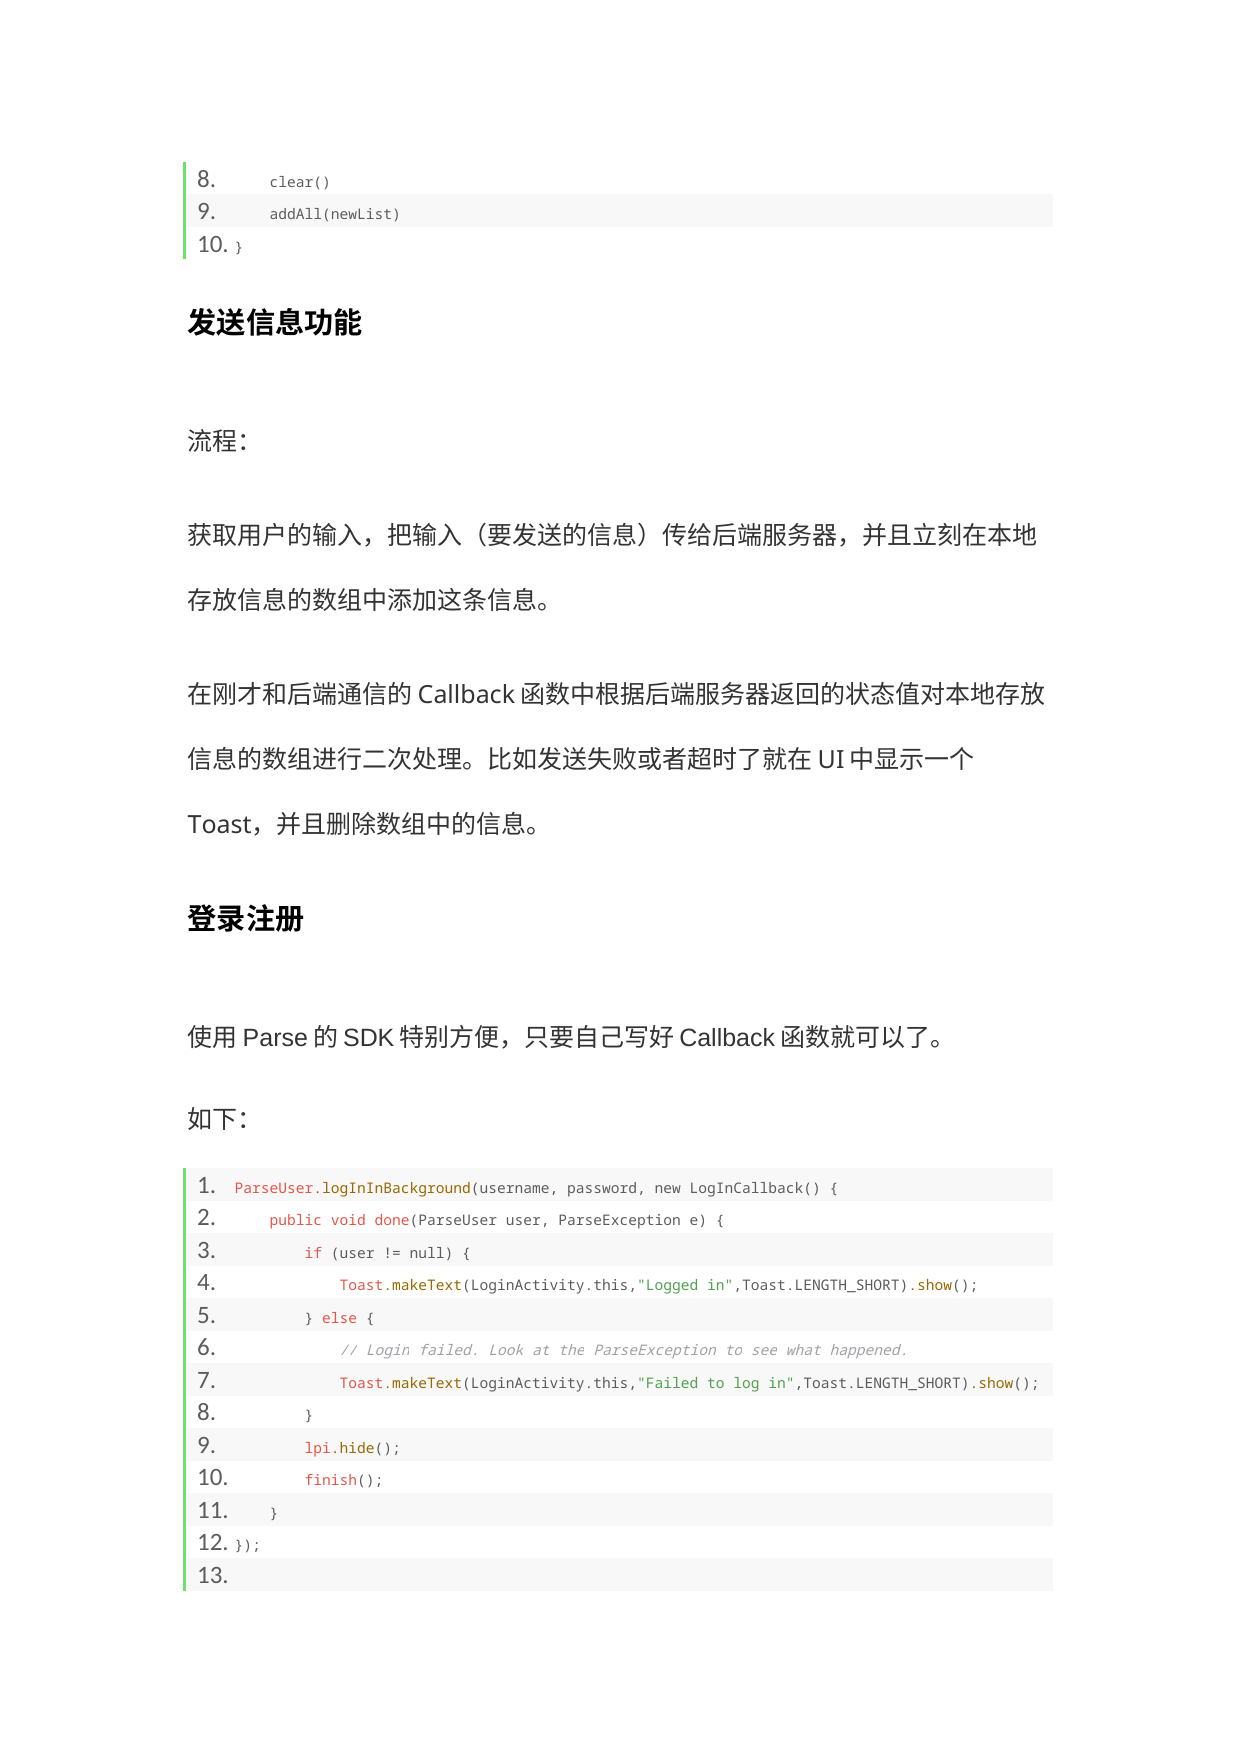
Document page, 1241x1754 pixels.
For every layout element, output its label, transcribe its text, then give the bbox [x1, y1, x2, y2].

list ParseUser.logInInBackground(username, password, new LogInCallback() { [186, 1168, 1053, 1201]
list } [186, 1396, 1053, 1428]
subtitle 登录注册 [187, 884, 1053, 949]
list // Login failed. Look at the ParseException to see what happened. [186, 1331, 1053, 1363]
list } [186, 1493, 1053, 1526]
list addAll(newList) [186, 194, 1053, 227]
text 在刚才和后端通信的Callback函数中根据后端服务器返回的状态值对本地存放信息的数组进行二次处理。比如发送失败或者超时了就在UI中显示一个Toast，并且删除数组中的信息。 [187, 660, 1053, 855]
text 使用Parse的SDK特别方便，只要自己写好Callback函数就可以了。 [187, 1003, 1053, 1068]
list Toast.makeText(LoginActivity.this,"Logged in",Toast.LENGTH_SHORT).show(); [186, 1266, 1053, 1298]
list } [186, 227, 1053, 259]
list }); [186, 1526, 1053, 1558]
list if (user != null) { [186, 1233, 1053, 1266]
list Toast.makeText(LoginActivity.this,"Failed to log in",Toast.LENGTH_SHORT).show(); [186, 1363, 1053, 1396]
list lpi.hide(); [186, 1428, 1053, 1461]
list finish(); [186, 1461, 1053, 1493]
subtitle 发送信息功能 [187, 289, 1053, 354]
text 如下： [187, 1086, 1053, 1151]
list clear() [186, 162, 1053, 194]
list } else { [186, 1298, 1053, 1331]
text 流程： [187, 407, 1053, 472]
list public void done(ParseUser user, ParseException e) { [186, 1201, 1053, 1233]
text 获取用户的输入，把输入（要发送的信息）传给后端服务器，并且立刻在本地存放信息的数组中添加这条信息。 [187, 501, 1053, 631]
